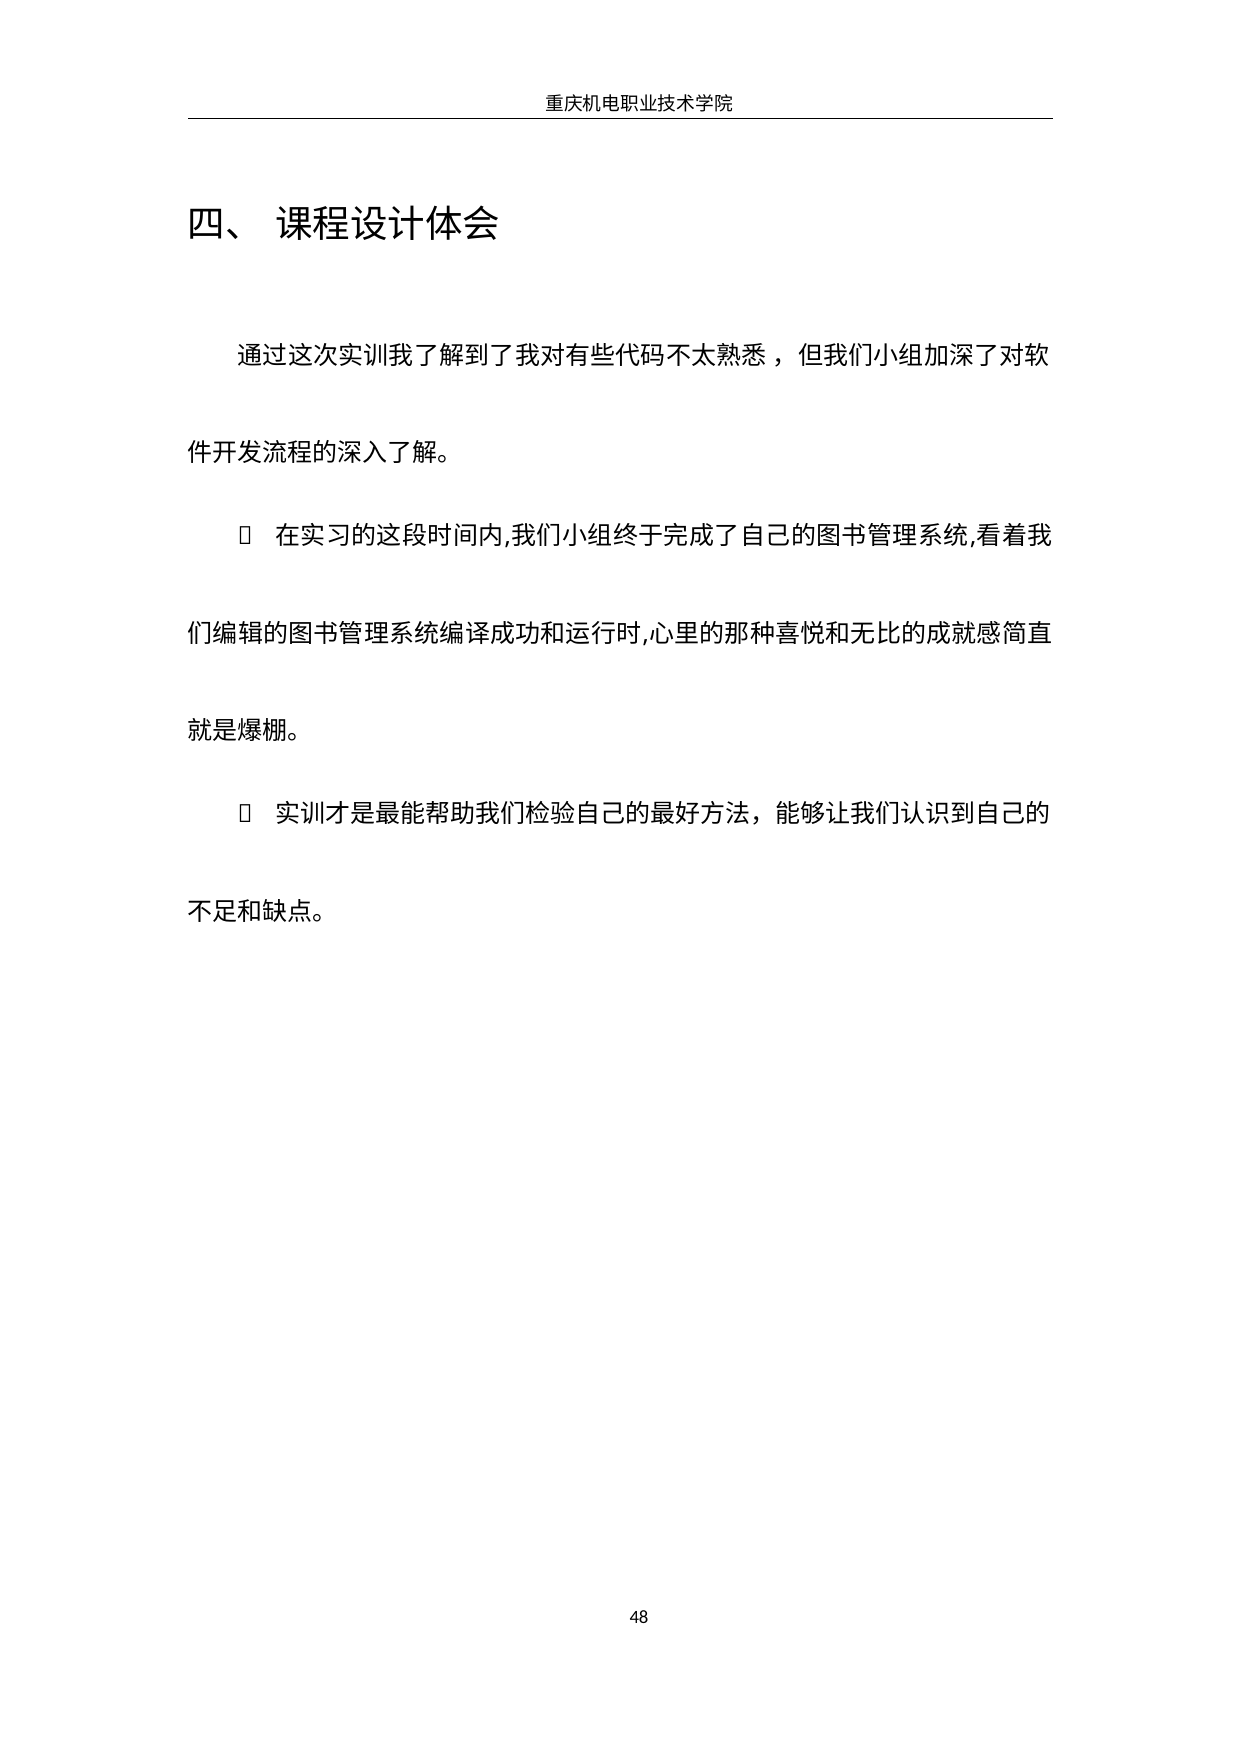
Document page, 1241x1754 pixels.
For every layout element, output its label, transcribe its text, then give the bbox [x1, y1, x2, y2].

text  实训才是最能帮助我们检验自己的最好方法，能够让我们认识到自己的不足和缺点。 [187, 779, 1053, 942]
subtitle 课程设计体会 [187, 189, 1053, 254]
text 通过这次实训我了解到了我对有些代码不太熟悉 ，但我们小组加深了对软件开发流程的深入了解。 [187, 321, 1053, 483]
text  在实习的这段时间内,我们小组终于完成了自己的图书管理系统,看着我们编辑的图书管理系统编译成功和运行时,心里的那种喜悦和无比的成就感简直就是爆棚。 [187, 501, 1053, 761]
